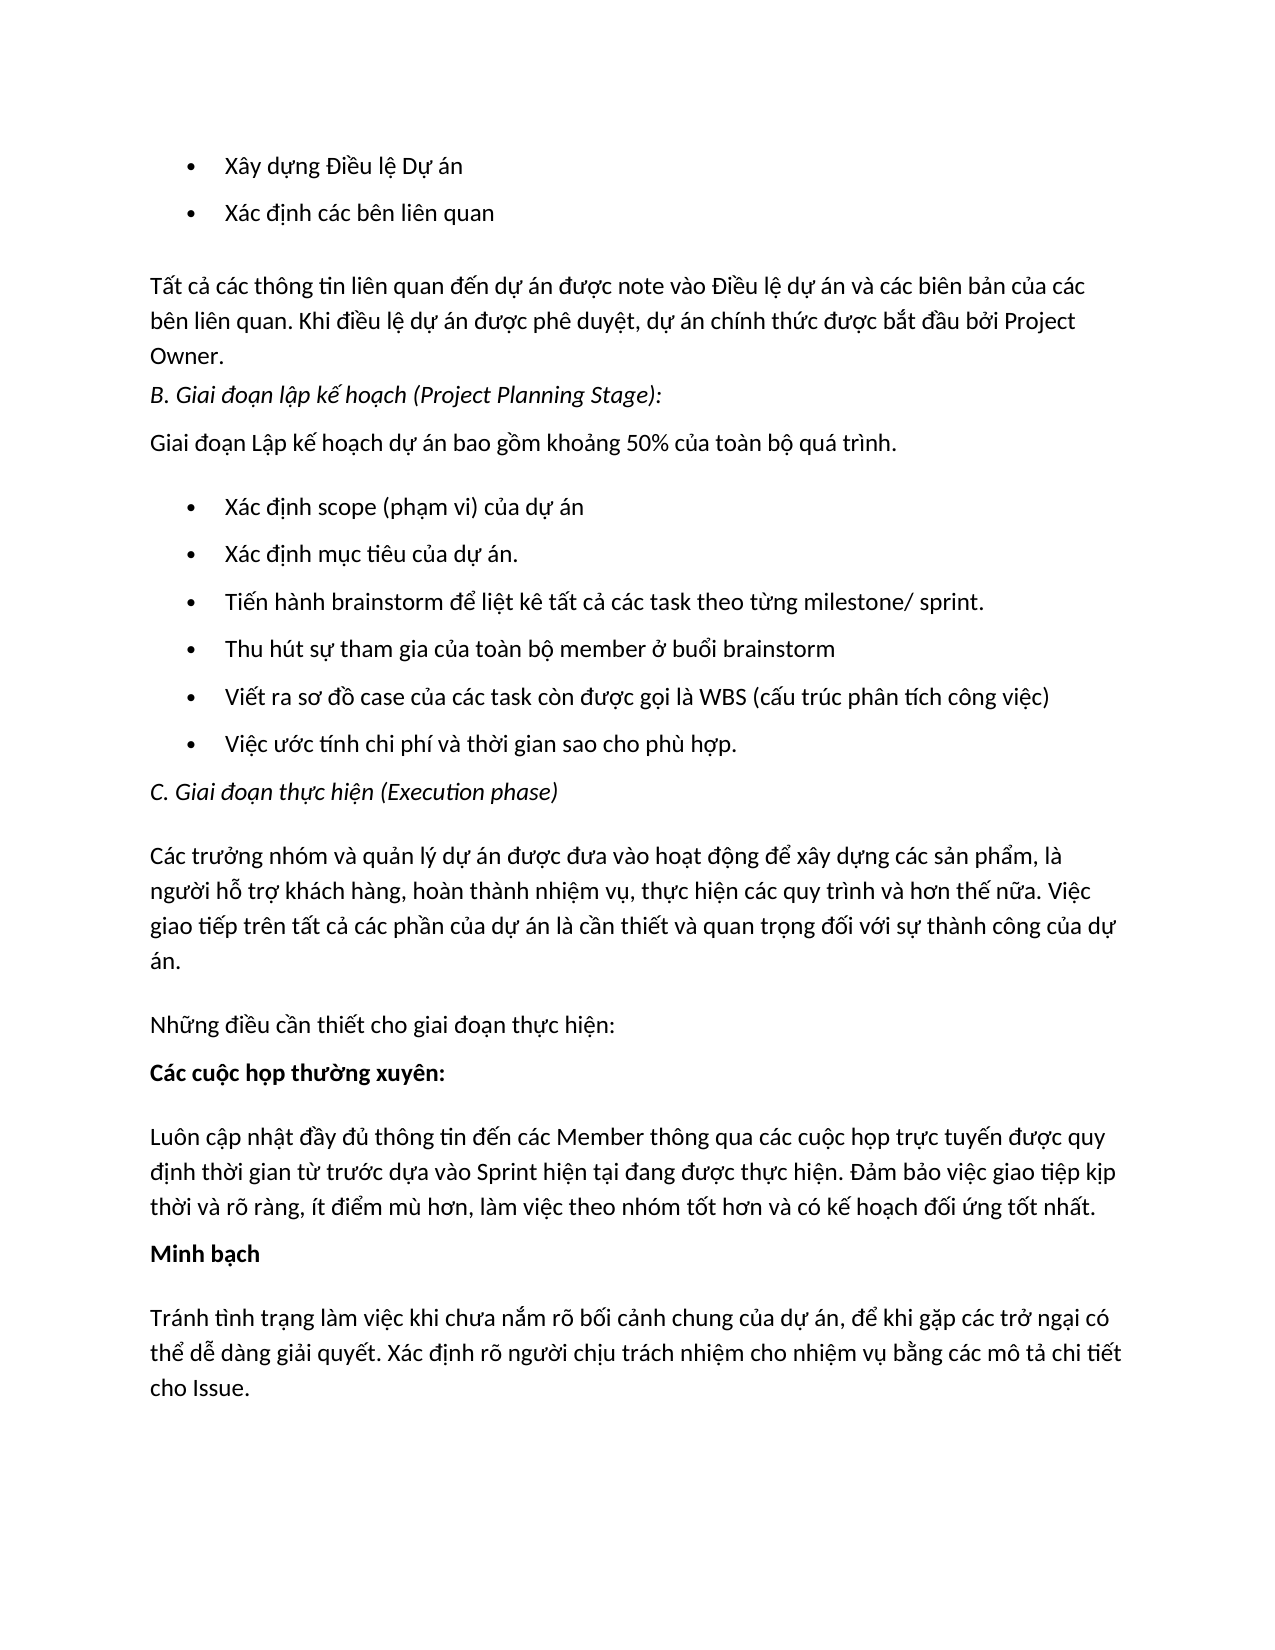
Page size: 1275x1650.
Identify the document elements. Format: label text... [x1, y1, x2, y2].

text Những điều cần thiết cho giai đoạn thực hiện: [150, 1009, 1125, 1040]
list Thu hút sự tham gia của toàn bộ member ở buổi brainstorm [187, 633, 1125, 664]
text Các trưởng nhóm và quản lý dự án được đưa vào hoạt động để xây dựng các sản phẩm, là người hỗ trợ khách hàng, hoàn thành nhiệm vụ, thực hiện các quy trình và hơn thế nữa. Việc giao tiếp trên tất cả các phần của dự án là cần thiết và quan trọng đối với sự thành công của dự án. [150, 840, 1125, 976]
list Xây dựng Điều lệ Dự án [187, 150, 1125, 181]
subtitle Các cuộc họp thường xuyên: [150, 1057, 1125, 1087]
list Xác định mục tiêu của dự án. [187, 538, 1125, 569]
text Luôn cập nhật đầy đủ thông tin đến các Member thông qua các cuộc họp trực tuyến được quy định thời gian từ trước dựa vào Sprint hiện tại đang được thực hiện. Đảm bảo việc giao tiệp kịp thời và rõ ràng, ít điểm mù hơn, làm việc theo nhóm tốt hơn và có kế hoạch đối ứng tốt nhất. [150, 1121, 1125, 1221]
subtitle C. Giai đoạn thực hiện (Execution phase) [150, 776, 1125, 806]
subtitle Minh bạch [150, 1238, 1125, 1269]
text Tránh tình trạng làm việc khi chưa nắm rõ bối cảnh chung của dự án, để khi gặp các trở ngại có thể dễ dàng giải quyết. Xác định rõ người chịu trách nhiệm cho nhiệm vụ bằng các mô tả chi tiết cho Issue. [150, 1302, 1125, 1403]
list Viết ra sơ đồ case của các task còn được gọi là WBS (cấu trúc phân tích công việc) [187, 681, 1125, 711]
text Tất cả các thông tin liên quan đến dự án được note vào Điều lệ dự án và các biên bản của các bên liên quan. Khi điều lệ dự án được phê duyệt, dự án chính thức được bắt đầu bởi Project Owner. [150, 270, 1125, 371]
text Giai đoạn Lập kế hoạch dự án bao gồm khoảng 50% của toàn bộ quá trình. [150, 427, 1125, 457]
list Xác định scope (phạm vi) của dự án [187, 491, 1125, 521]
list Xác định các bên liên quan [187, 197, 1125, 228]
subtitle B. Giai đoạn lập kế hoạch (Project Planning Stage): [150, 379, 1125, 410]
list Việc ước tính chi phí và thời gian sao cho phù hợp. [187, 728, 1125, 759]
list Tiến hành brainstorm để liệt kê tất cả các task theo từng milestone/ sprint. [187, 586, 1125, 616]
